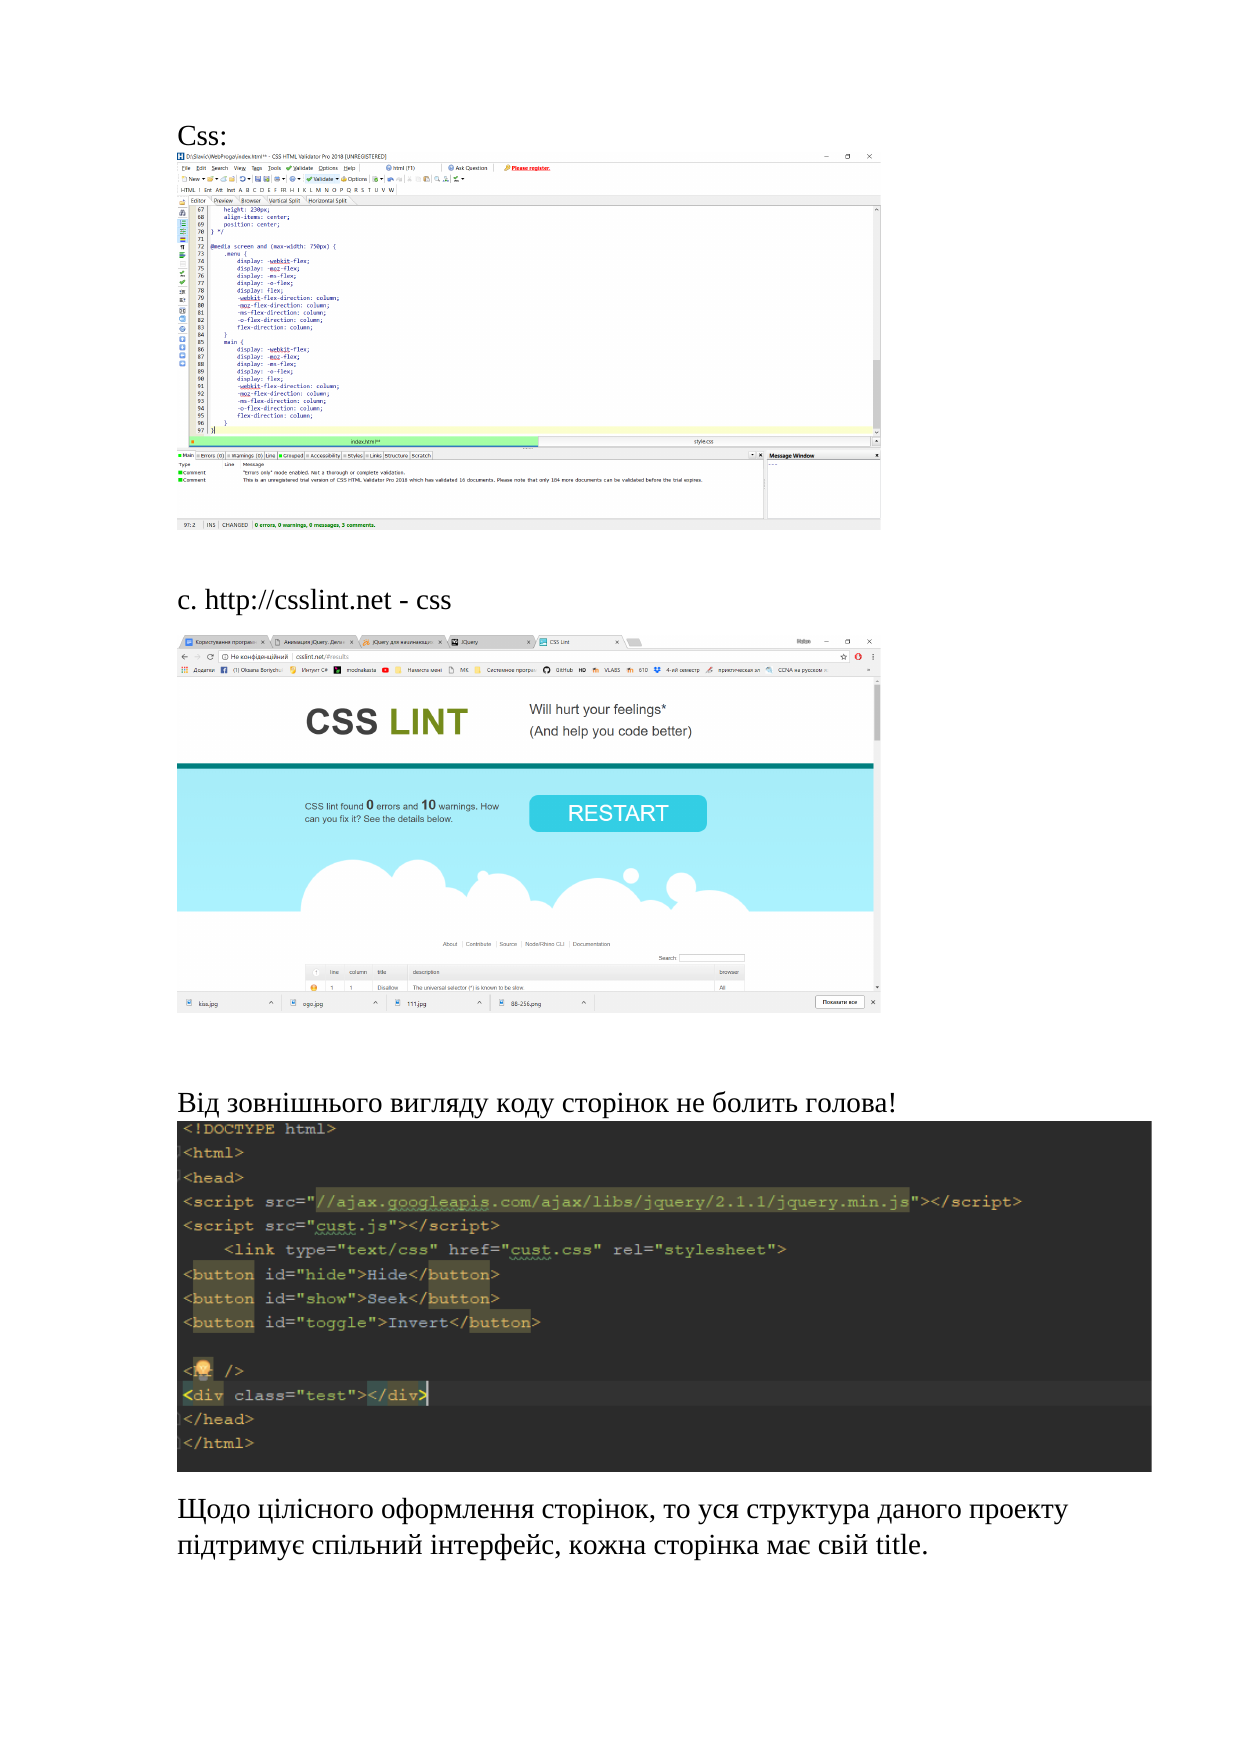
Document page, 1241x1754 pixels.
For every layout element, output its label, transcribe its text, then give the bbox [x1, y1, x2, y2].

picture [177, 635, 881, 1013]
picture [177, 1121, 1152, 1472]
text Щодо цілісного оформлення сторінок, то уся структура даного проекту підтримує спільний інтерфейс, кожна сторінка має свій title. [177, 1491, 1152, 1561]
picture [177, 152, 881, 530]
text Сss: [177, 118, 1152, 152]
text c. http://csslint.net - сss [177, 582, 1152, 616]
text Від зовнішнього вигляду коду сторінок не болить голова! [177, 1085, 1152, 1121]
